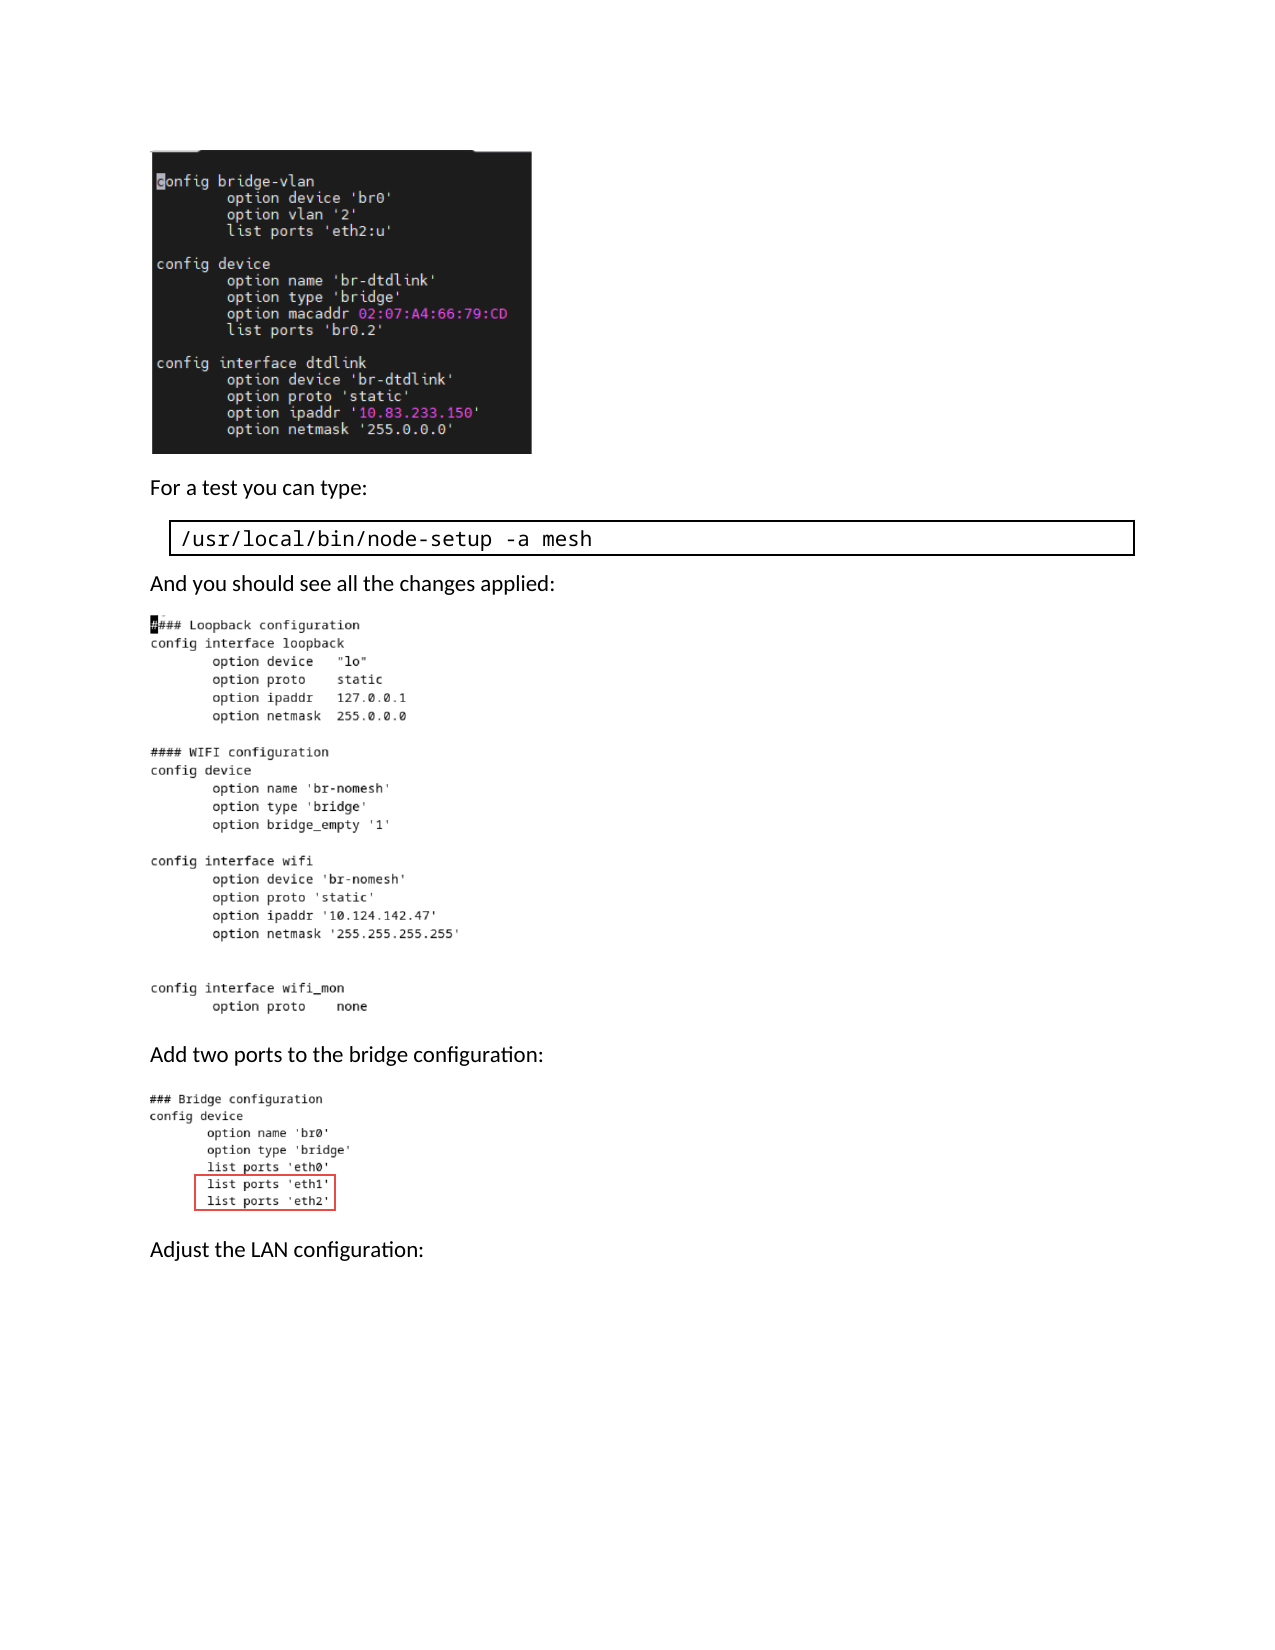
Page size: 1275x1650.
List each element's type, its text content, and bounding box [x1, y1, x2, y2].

text And you should see all the changes applied: [150, 569, 1125, 597]
picture [150, 615, 491, 1022]
text For a test you can type: [150, 473, 1125, 501]
text Adjust the LAN configuration: [150, 1236, 1125, 1263]
text /usr/local/bin/node-setup -a mesh [171, 522, 1133, 554]
text Add two ports to the bridge configuration: [150, 1040, 1125, 1068]
picture [150, 150, 532, 454]
picture [150, 1087, 357, 1217]
